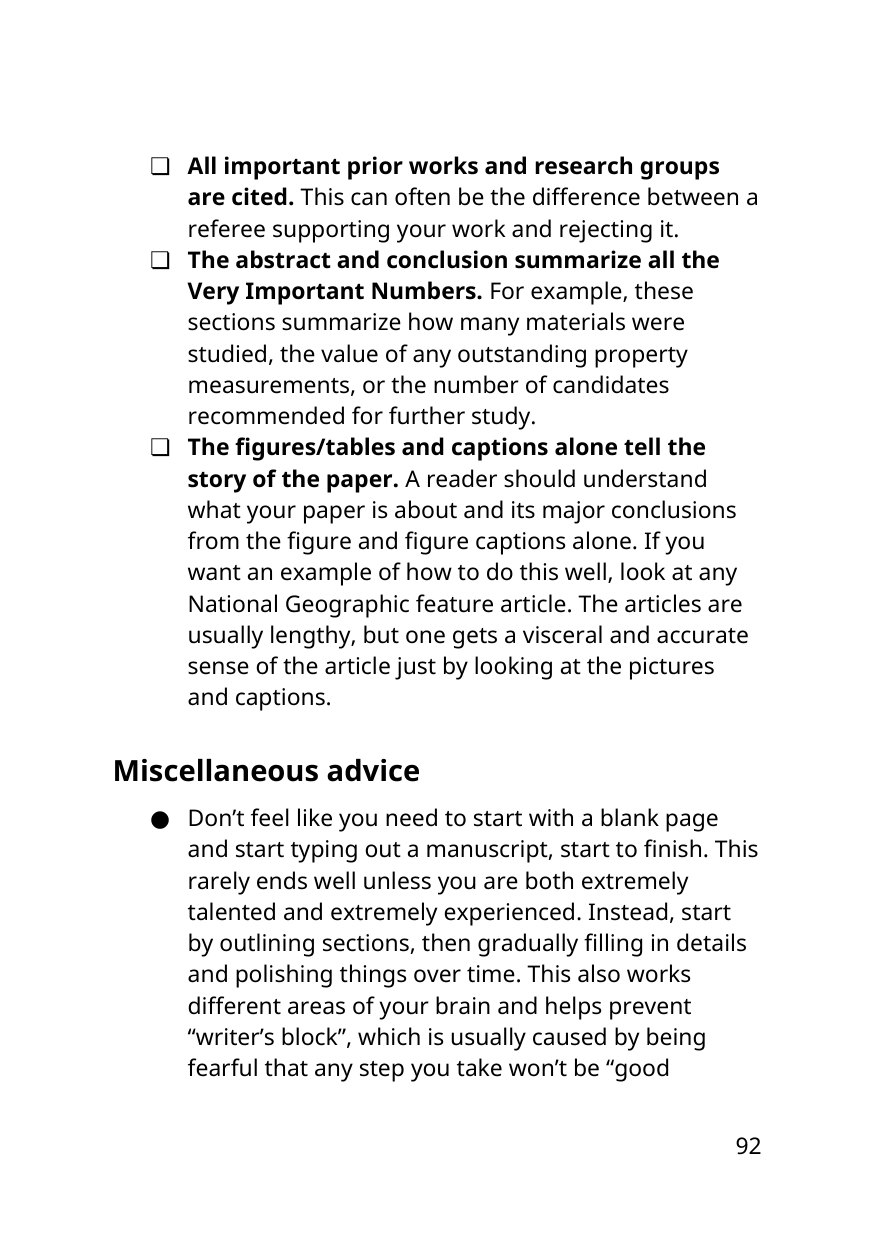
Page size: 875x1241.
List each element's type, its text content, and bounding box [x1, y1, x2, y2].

list The abstract and conclusion summarize all the Very Important Numbers. For example, these sections summarize how many materials were studied, the value of any outstanding property measurements, or the number of candidates recommended for further study. [150, 244, 762, 431]
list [150, 802, 762, 1083]
subtitle Miscellaneous advice [112, 750, 762, 790]
list The figures/tables and captions alone tell the story of the paper. A reader should understand what your paper is about and its major conclusions from the figure and figure captions alone. If you want an example of how to do this well, look at any National Geographic feature article. The articles are usually lengthy, but one gets a visceral and accurate sense of the article just by looking at the pictures and captions. [150, 431, 762, 712]
list All important prior works and research groups are cited. This can often be the difference between a referee supporting your work and rejecting it. [150, 150, 762, 244]
